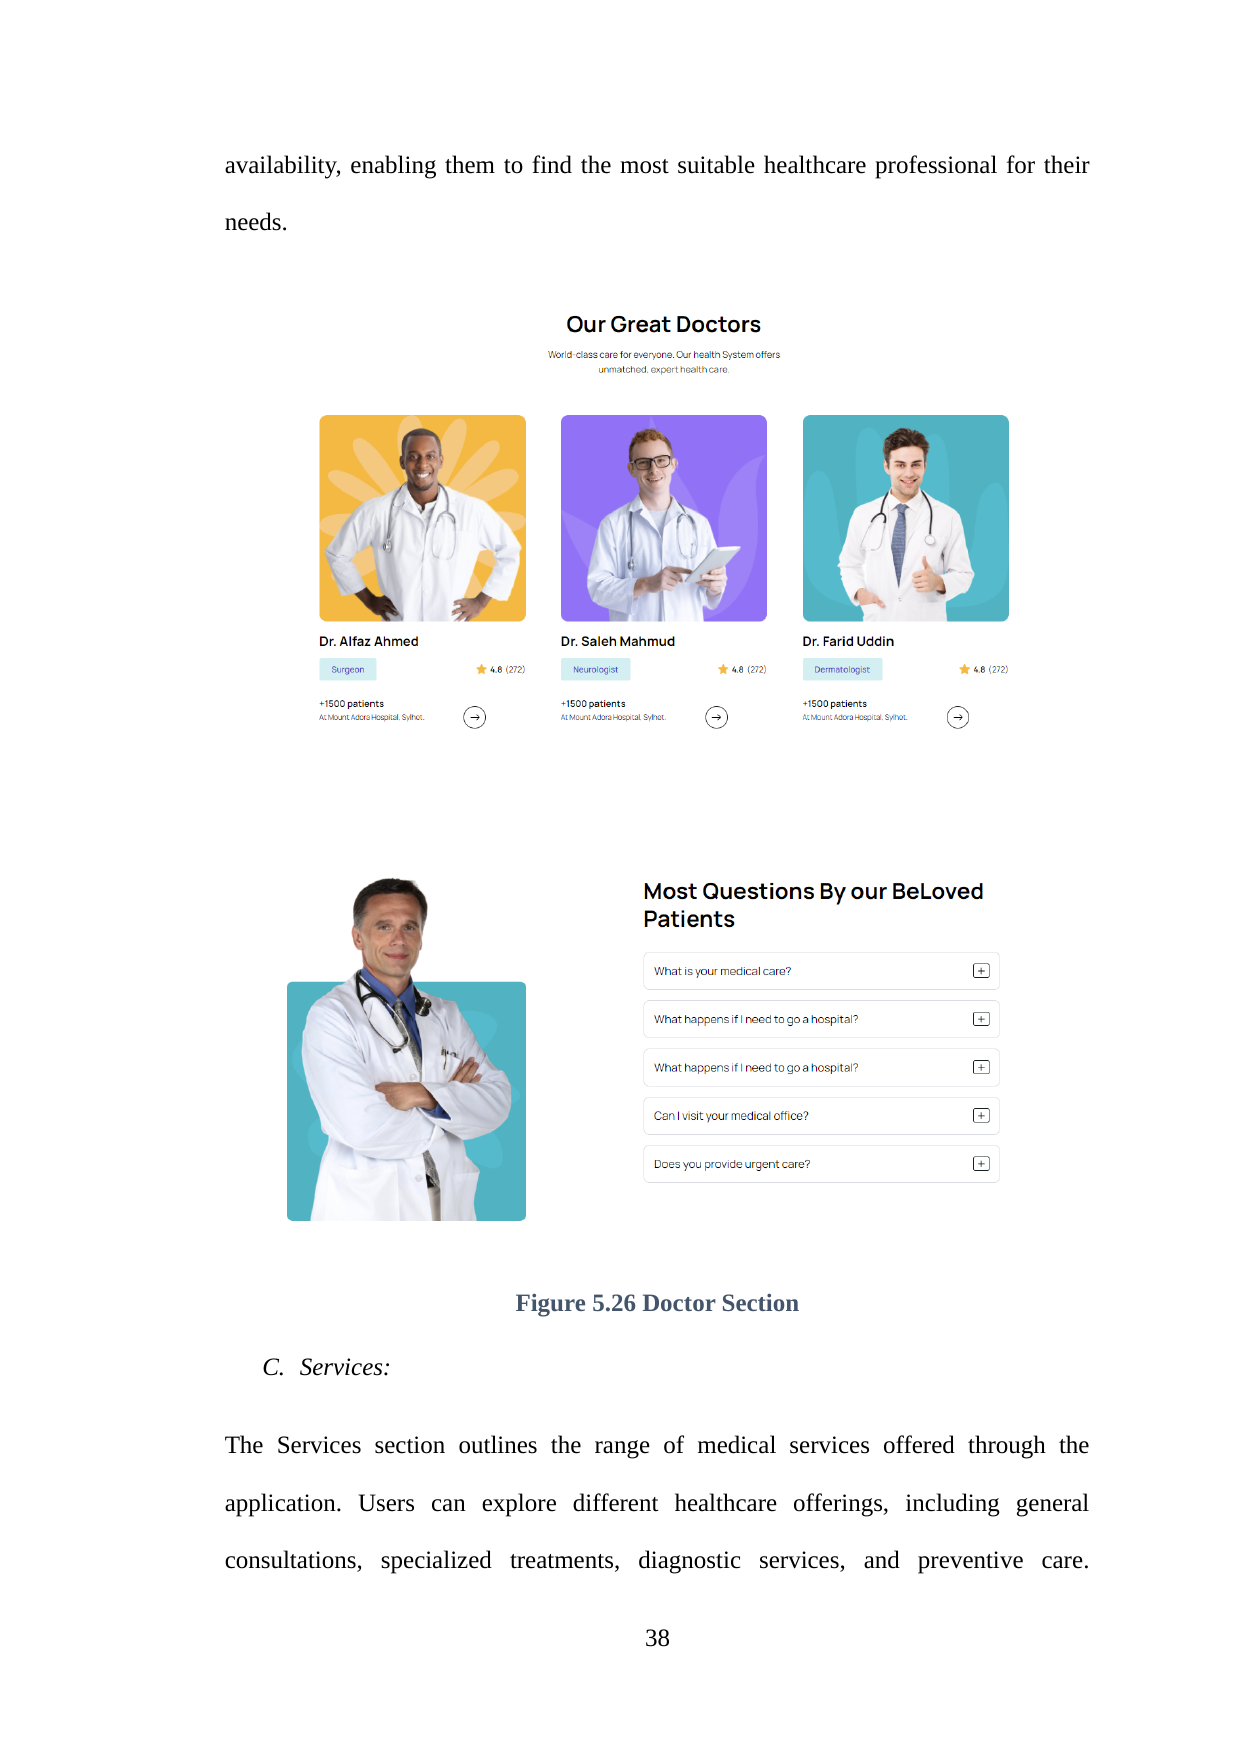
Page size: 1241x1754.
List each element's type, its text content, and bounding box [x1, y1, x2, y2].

picture [224, 811, 1091, 1239]
list Services: [262, 1352, 1090, 1381]
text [224, 1430, 1090, 1574]
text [224, 150, 1090, 236]
picture [224, 285, 1091, 762]
